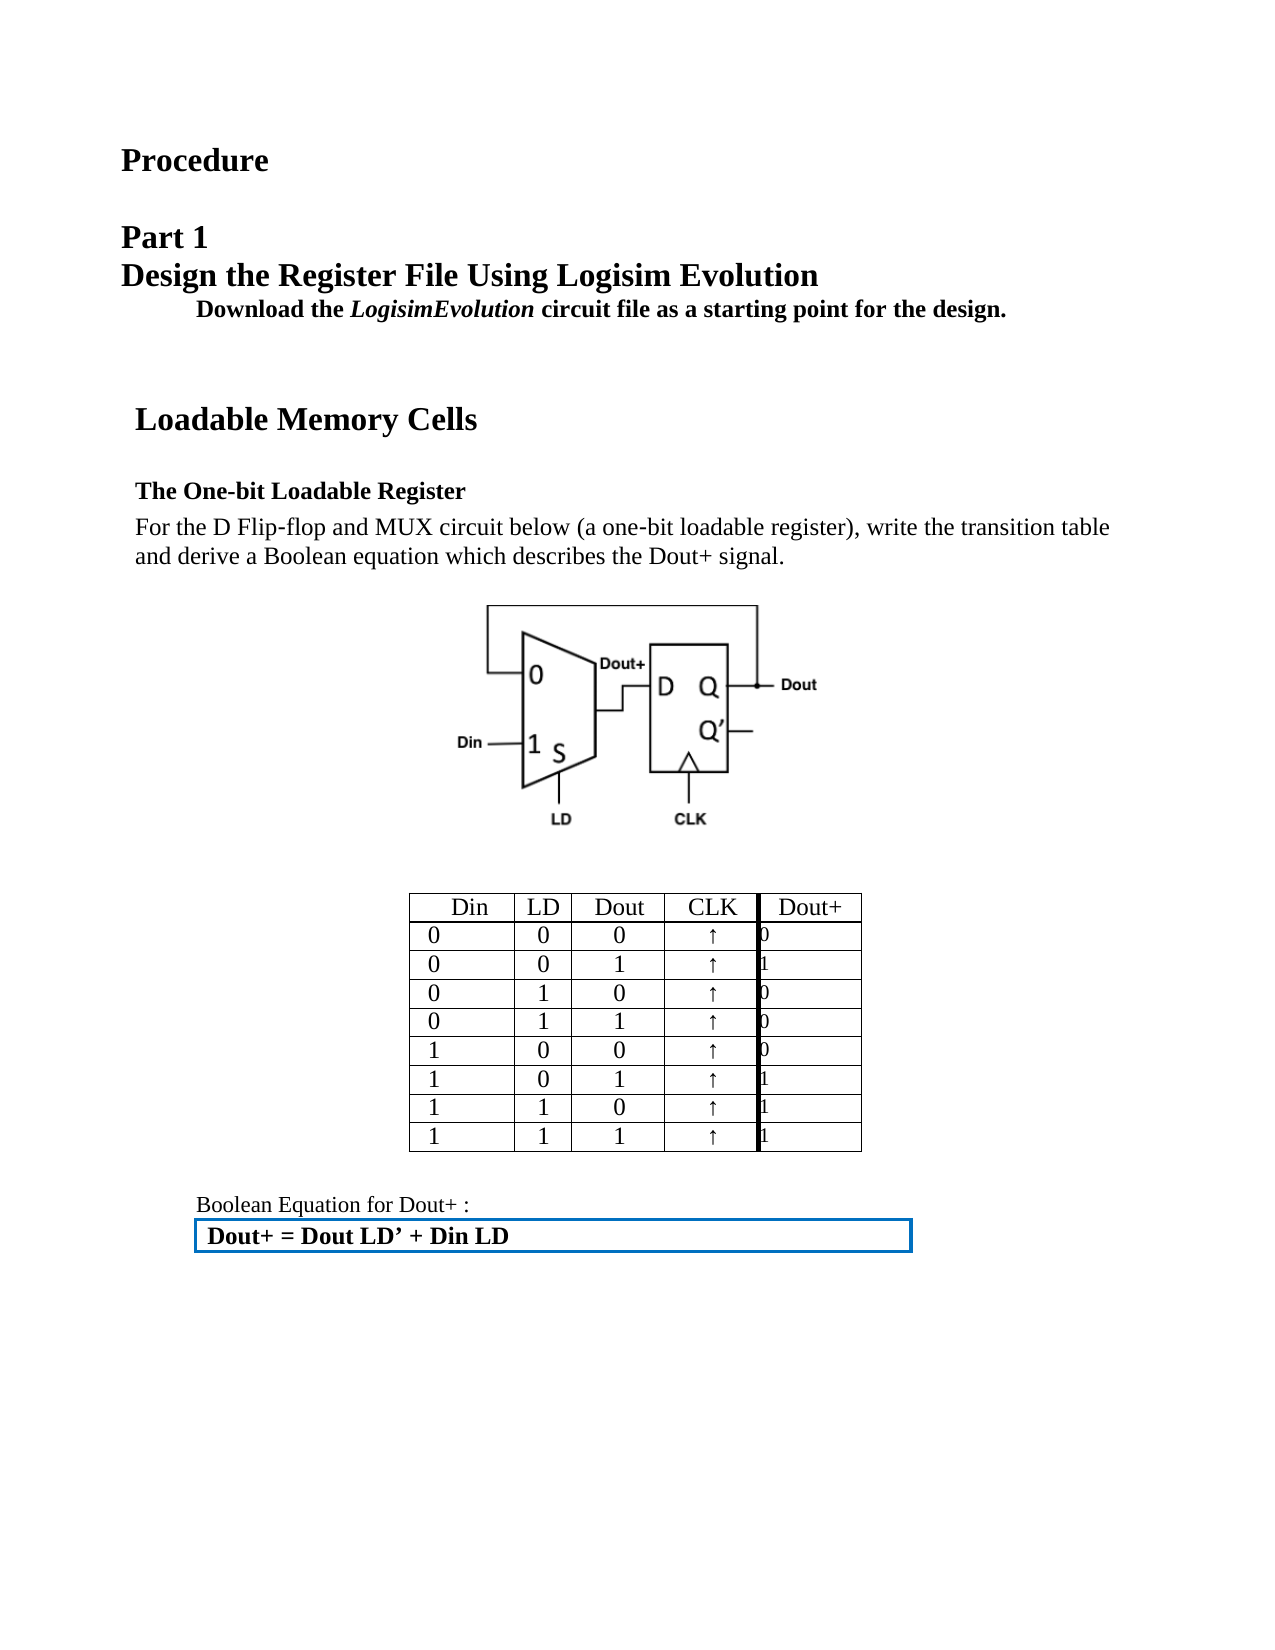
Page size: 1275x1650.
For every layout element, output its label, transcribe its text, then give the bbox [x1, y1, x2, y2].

table_cell 1 [572, 951, 664, 979]
text Boolean Equation for Dout+ : [196, 1191, 1075, 1218]
table_cell 1 [761, 1095, 861, 1122]
table_cell 1 [410, 1037, 514, 1065]
table_cell ↑ [665, 1095, 756, 1122]
table_cell ↑ [665, 1123, 756, 1151]
table_cell 0 [761, 1009, 861, 1036]
table_cell 1 [515, 1009, 571, 1036]
table_cell 1 [572, 1066, 664, 1093]
picture [428, 605, 843, 835]
table_cell 0 [515, 951, 571, 979]
table_header CLK [665, 894, 756, 921]
table_cell 0 [515, 1037, 571, 1065]
table_cell 0 [572, 923, 664, 950]
table_cell ↑ [665, 1066, 756, 1093]
table_cell 1 [515, 1095, 571, 1122]
table_cell 1 [761, 1123, 861, 1151]
table_cell 0 [572, 980, 664, 1007]
table_cell 1 [410, 1123, 514, 1151]
text Part 1 [121, 217, 1150, 256]
table_header Dout [572, 894, 664, 921]
table_cell 0 [515, 1066, 571, 1093]
table_cell 0 [761, 1037, 861, 1065]
table_cell 0 [761, 980, 861, 1007]
table_cell 1 [410, 1095, 514, 1122]
table_cell 1 [515, 980, 571, 1007]
table_header Din [410, 894, 514, 921]
table_cell 0 [410, 951, 514, 979]
table_cell 1 [410, 1066, 514, 1093]
table_cell 1 [515, 1123, 571, 1151]
text Procedure [121, 141, 1150, 179]
text Loadable Memory Cells [135, 399, 1150, 438]
table_cell 0 [515, 923, 571, 950]
table_header Dout+ [761, 894, 861, 921]
table_cell 1 [572, 1123, 664, 1151]
table_cell 1 [761, 951, 861, 979]
table_cell ↑ [665, 923, 756, 950]
text Design the Register File Using Logisim Evolution [121, 256, 1150, 294]
table_cell 1 [761, 1066, 861, 1093]
table_cell 0 [572, 1095, 664, 1122]
table_cell 0 [572, 1037, 664, 1065]
table_header Dout+ = Dout LD’ + Din LD [197, 1221, 909, 1250]
table_cell 0 [761, 923, 861, 950]
text Download the LogisimEvolution circuit file as a starting point for the design. [196, 294, 1150, 323]
text For the D Flip‐flop and MUX circuit below (a one‐bit loadable register), write the transition table and derive a Boolean equation which describes the Dout+ signal. [135, 511, 1136, 570]
table_cell 0 [410, 1009, 514, 1036]
table_header LD [515, 894, 571, 921]
table_cell ↑ [665, 980, 756, 1007]
table_cell 1 [572, 1009, 664, 1036]
table_cell 0 [410, 980, 514, 1007]
text The One-bit Loadable Register [135, 476, 1150, 505]
table_cell ↑ [665, 951, 756, 979]
table_cell 0 [410, 923, 514, 950]
table_cell ↑ [665, 1037, 756, 1065]
table_cell ↑ [665, 1009, 756, 1036]
